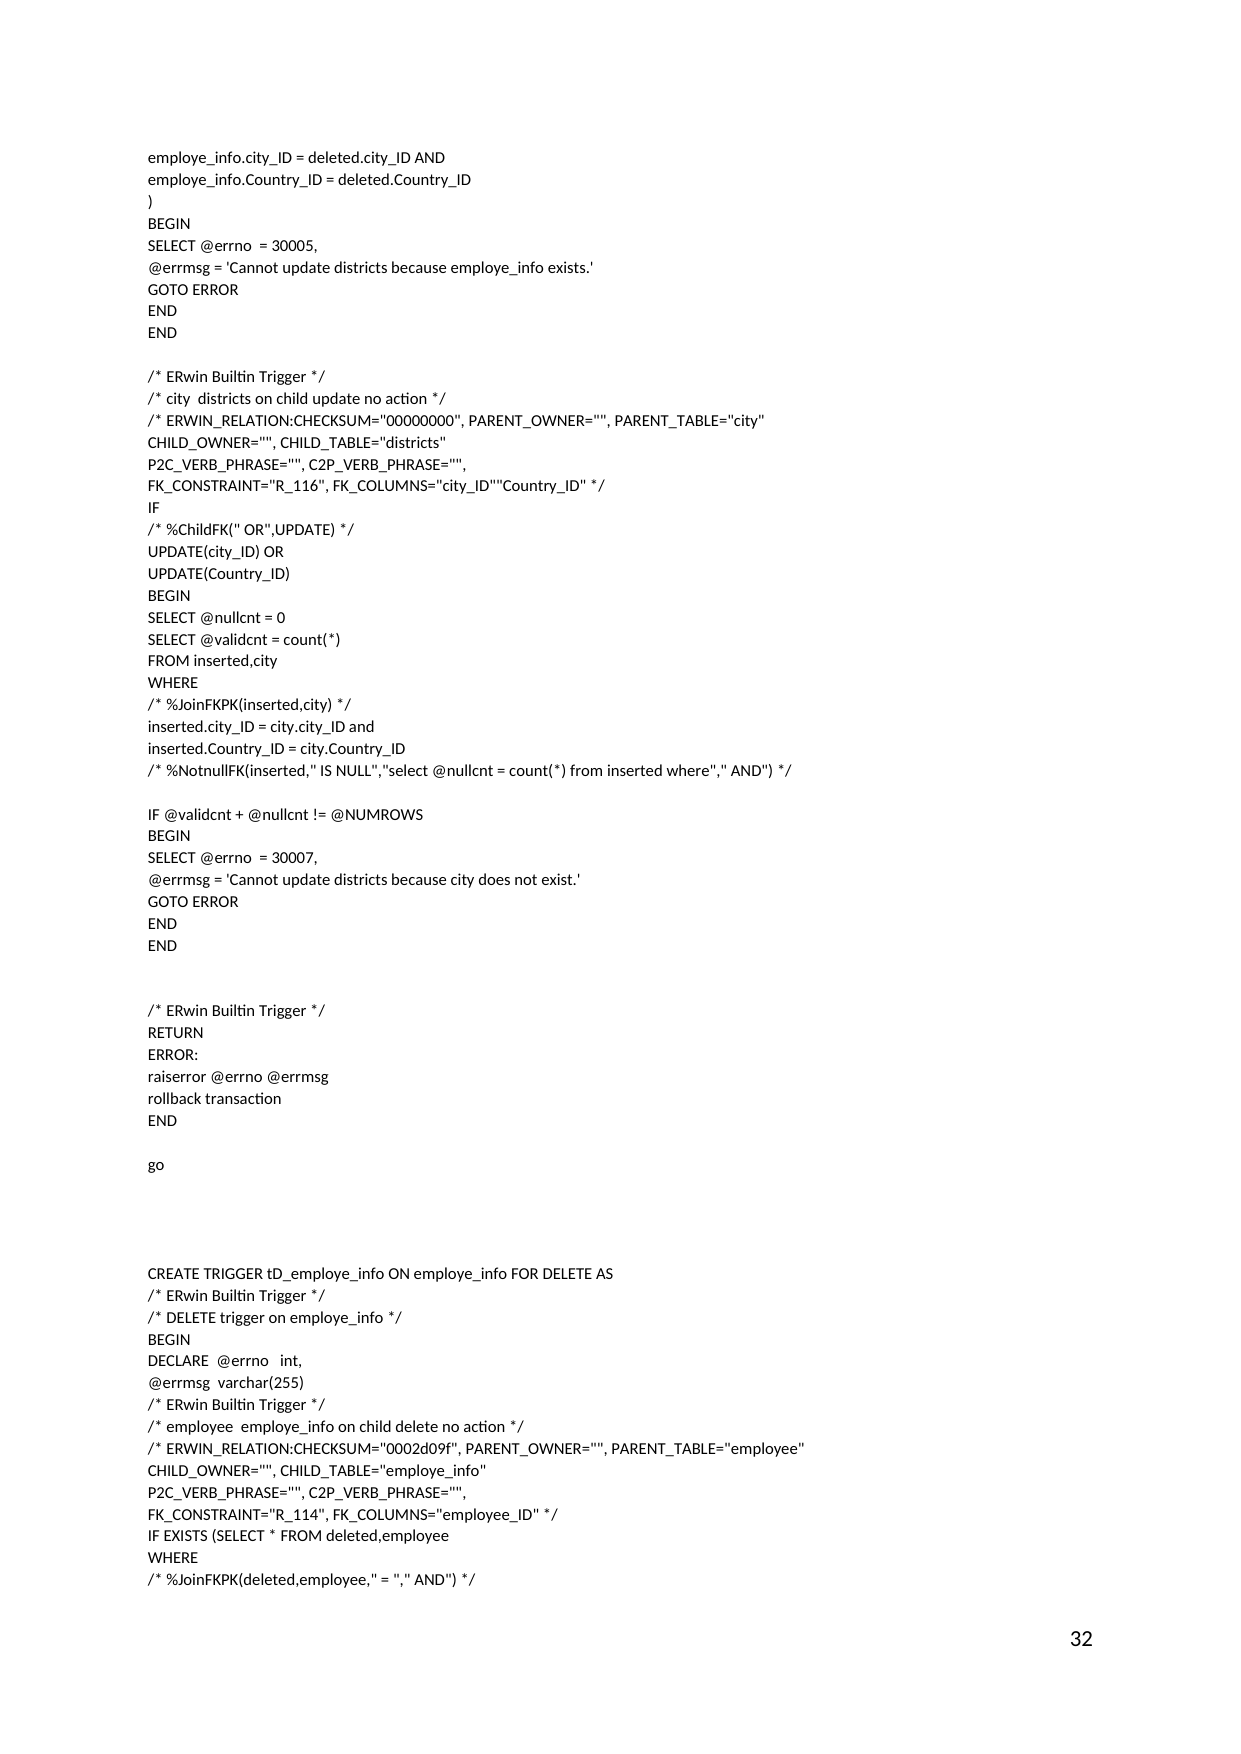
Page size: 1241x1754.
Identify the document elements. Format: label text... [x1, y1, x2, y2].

text IF EXISTS (SELECT * FROM deleted,employee [148, 1526, 1093, 1546]
text BEGIN [148, 826, 1093, 846]
text UPDATE(Country_ID) [148, 563, 1093, 583]
text BEGIN [148, 585, 1093, 605]
text P2C_VERB_PHRASE="", C2P_VERB_PHRASE="", [148, 1482, 1093, 1502]
text inserted.Country_ID = city.Country_ID [148, 738, 1093, 758]
text BEGIN [148, 1329, 1093, 1349]
text @errmsg = 'Cannot update districts because city does not exist.' [148, 869, 1093, 890]
text /* ERwin Builtin Trigger */ [148, 1001, 1093, 1021]
text SELECT @nullcnt = 0 [148, 607, 1093, 627]
text @errmsg varchar(255) [148, 1373, 1093, 1393]
text inserted.city_ID = city.city_ID and [148, 716, 1093, 737]
text rollback transaction [148, 1088, 1093, 1108]
text CHILD_OWNER="", CHILD_TABLE="employe_info" [148, 1460, 1093, 1480]
text /* ERwin Builtin Trigger */ [148, 1285, 1093, 1305]
text IF @validcnt + @nullcnt != @NUMROWS [148, 804, 1093, 824]
text BEGIN [148, 213, 1093, 233]
text /* %NotnullFK(inserted," IS NULL","select @nullcnt = count(*) from inserted where"," AND") */ [148, 760, 1093, 780]
text @errmsg = 'Cannot update districts because employe_info exists.' [148, 257, 1093, 277]
text END [148, 301, 1093, 321]
text /* ERWIN_RELATION:CHECKSUM="00000000", PARENT_OWNER="", PARENT_TABLE="city" [148, 410, 1093, 430]
text /* ERwin Builtin Trigger */ [148, 366, 1093, 387]
text P2C_VERB_PHRASE="", C2P_VERB_PHRASE="", [148, 454, 1093, 474]
text /* ERwin Builtin Trigger */ [148, 1394, 1093, 1415]
text /* DELETE trigger on employe_info */ [148, 1307, 1093, 1327]
text IF [148, 498, 1093, 518]
text ) [148, 191, 1093, 212]
text RETURN [148, 1023, 1093, 1043]
text SELECT @errno = 30007, [148, 848, 1093, 868]
text END [148, 935, 1093, 955]
text /* ERWIN_RELATION:CHECKSUM="0002d09f", PARENT_OWNER="", PARENT_TABLE="employee" [148, 1438, 1093, 1458]
text UPDATE(city_ID) OR [148, 541, 1093, 562]
text FROM inserted,city [148, 651, 1093, 671]
text /* %JoinFKPK(deleted,employee," = "," AND") */ [148, 1569, 1093, 1590]
text employe_info.city_ID = deleted.city_ID AND [148, 148, 1093, 168]
text /* %JoinFKPK(inserted,city) */ [148, 694, 1093, 715]
text CHILD_OWNER="", CHILD_TABLE="districts" [148, 432, 1093, 452]
text go [148, 1154, 1093, 1174]
text SELECT @validcnt = count(*) [148, 629, 1093, 649]
text /* city districts on child update no action */ [148, 388, 1093, 408]
text employe_info.Country_ID = deleted.Country_ID [148, 169, 1093, 190]
text END [148, 323, 1093, 343]
text raiserror @errno @errmsg [148, 1066, 1093, 1087]
text /* employee employe_info on child delete no action */ [148, 1416, 1093, 1437]
text END [148, 1110, 1093, 1130]
text FK_CONSTRAINT="R_116", FK_COLUMNS="city_ID""Country_ID" */ [148, 476, 1093, 496]
text FK_CONSTRAINT="R_114", FK_COLUMNS="employee_ID" */ [148, 1504, 1093, 1524]
text SELECT @errno = 30005, [148, 235, 1093, 255]
text WHERE [148, 673, 1093, 693]
text CREATE TRIGGER tD_employe_info ON employe_info FOR DELETE AS [148, 1263, 1093, 1283]
text WHERE [148, 1548, 1093, 1568]
text ERROR: [148, 1044, 1093, 1065]
text /* %ChildFK(" OR",UPDATE) */ [148, 519, 1093, 540]
text GOTO ERROR [148, 279, 1093, 299]
text DECLARE @errno int, [148, 1351, 1093, 1371]
text GOTO ERROR [148, 891, 1093, 912]
text END [148, 913, 1093, 933]
